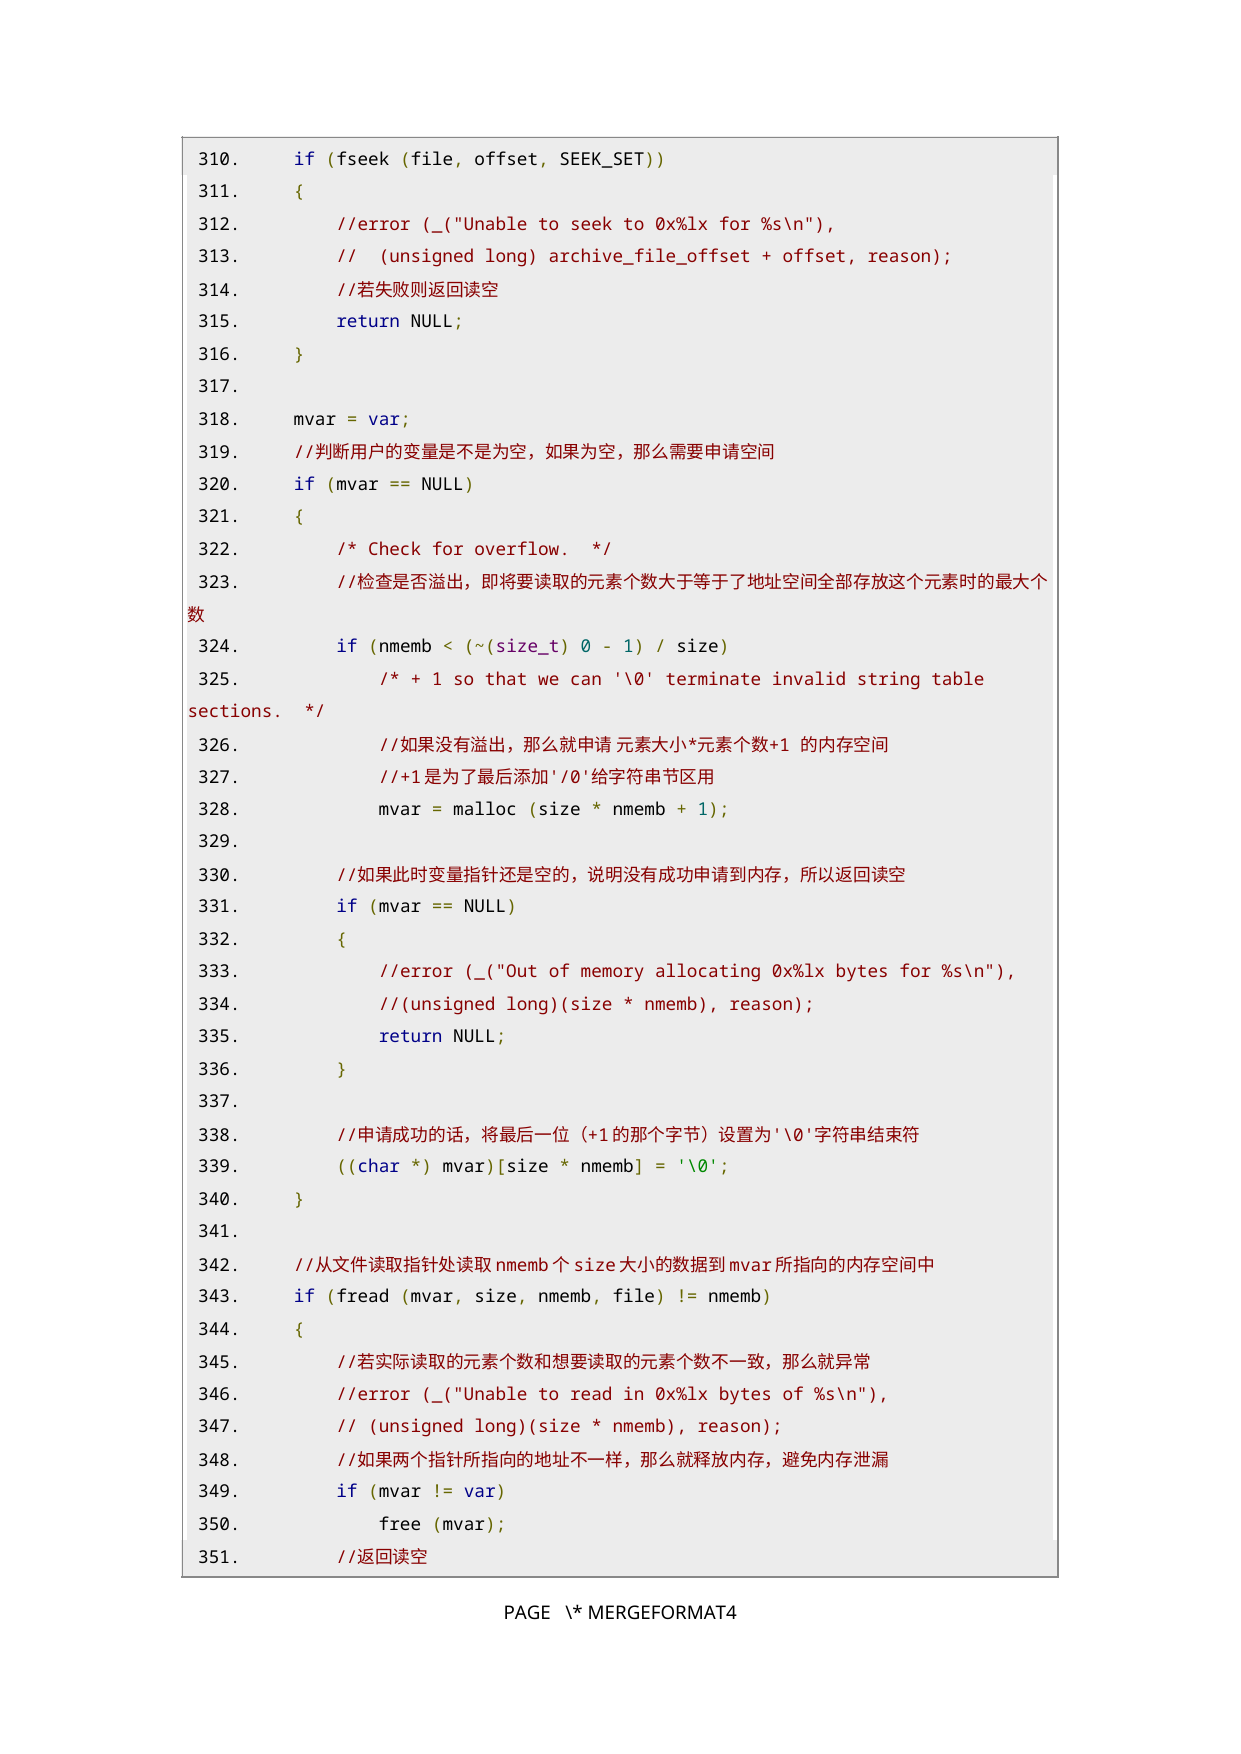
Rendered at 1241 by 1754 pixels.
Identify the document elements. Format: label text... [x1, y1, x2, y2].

text 336. } [187, 1052, 1053, 1085]
text 337. [187, 1085, 1053, 1117]
text 351. //返回读空 [183, 1534, 1057, 1576]
text 333. //error (_("Out of memory allocating 0x%lx bytes for %s\n"), [187, 955, 1053, 987]
text 345. //若实际读取的元素个数和想要读取的元素个数不一致，那么就异常 [187, 1345, 1053, 1377]
text 310. if (fseek (file, offset, SEEK_SET)) [183, 138, 1057, 175]
text 330. //如果此时变量指针还是空的，说明没有成功申请到内存，所以返回读空 [187, 857, 1053, 890]
text 340. } [187, 1182, 1053, 1215]
text 335. return NULL; [187, 1020, 1053, 1052]
text 328. mvar = malloc (size * nmemb + 1); [187, 792, 1053, 825]
text 348. //如果两个指针所指向的地址不一样，那么就释放内存，避免内存泄漏 [187, 1442, 1053, 1475]
text 319. //判断用户的变量是不是为空，如果为空，那么需要申请空间 [187, 435, 1053, 467]
text 318. mvar = var; [187, 402, 1053, 435]
text 320. if (mvar == NULL) [187, 467, 1053, 500]
text 325. /* + 1 so that we can '\0' terminate invalid string table sections. */ [187, 662, 1053, 727]
text 315. return NULL; [187, 305, 1053, 337]
text 331. if (mvar == NULL) [187, 890, 1053, 922]
text 314. //若失败则返回读空 [187, 272, 1053, 305]
text 311. { [187, 175, 1053, 207]
text 329. [187, 825, 1053, 857]
text 342. //从文件读取指针处读取nmemb个size大小的数据到mvar所指向的内存空间中 [187, 1247, 1053, 1280]
text 322. /* Check for overflow. */ [187, 532, 1053, 565]
text 349. if (mvar != var) [187, 1475, 1053, 1507]
text 313. // (unsigned long) archive_file_offset + offset, reason); [187, 240, 1053, 272]
text 323. //检查是否溢出，即将要读取的元素个数大于等于了地址空间全部存放这个元素时的最大个数 [187, 565, 1053, 630]
text 332. { [187, 922, 1053, 955]
text 321. { [187, 500, 1053, 532]
text 350. free (mvar); [187, 1507, 1053, 1534]
text 316. } [187, 337, 1053, 370]
text 347. // (unsigned long)(size * nmemb), reason); [187, 1410, 1053, 1442]
text 334. //(unsigned long)(size * nmemb), reason); [187, 987, 1053, 1020]
text 324. if (nmemb < (~(size_t) 0 - 1) / size) [187, 630, 1053, 662]
text 317. [187, 370, 1053, 402]
text 338. //申请成功的话，将最后一位（+1的那个字节）设置为'\0'字符串结束符 [187, 1117, 1053, 1150]
text 344. { [187, 1312, 1053, 1345]
text 346. //error (_("Unable to read in 0x%lx bytes of %s\n"), [187, 1377, 1053, 1410]
text 339. ((char *) mvar)[size * nmemb] = '\0'; [187, 1150, 1053, 1182]
text 341. [187, 1215, 1053, 1247]
text 326. //如果没有溢出，那么就申请 元素大小*元素个数+1 的内存空间 [187, 727, 1053, 760]
text 343. if (fread (mvar, size, nmemb, file) != nmemb) [187, 1280, 1053, 1312]
text 327. //+1是为了最后添加'/0'给字符串节区用 [187, 760, 1053, 792]
text 312. //error (_("Unable to seek to 0x%lx for %s\n"), [187, 207, 1053, 240]
